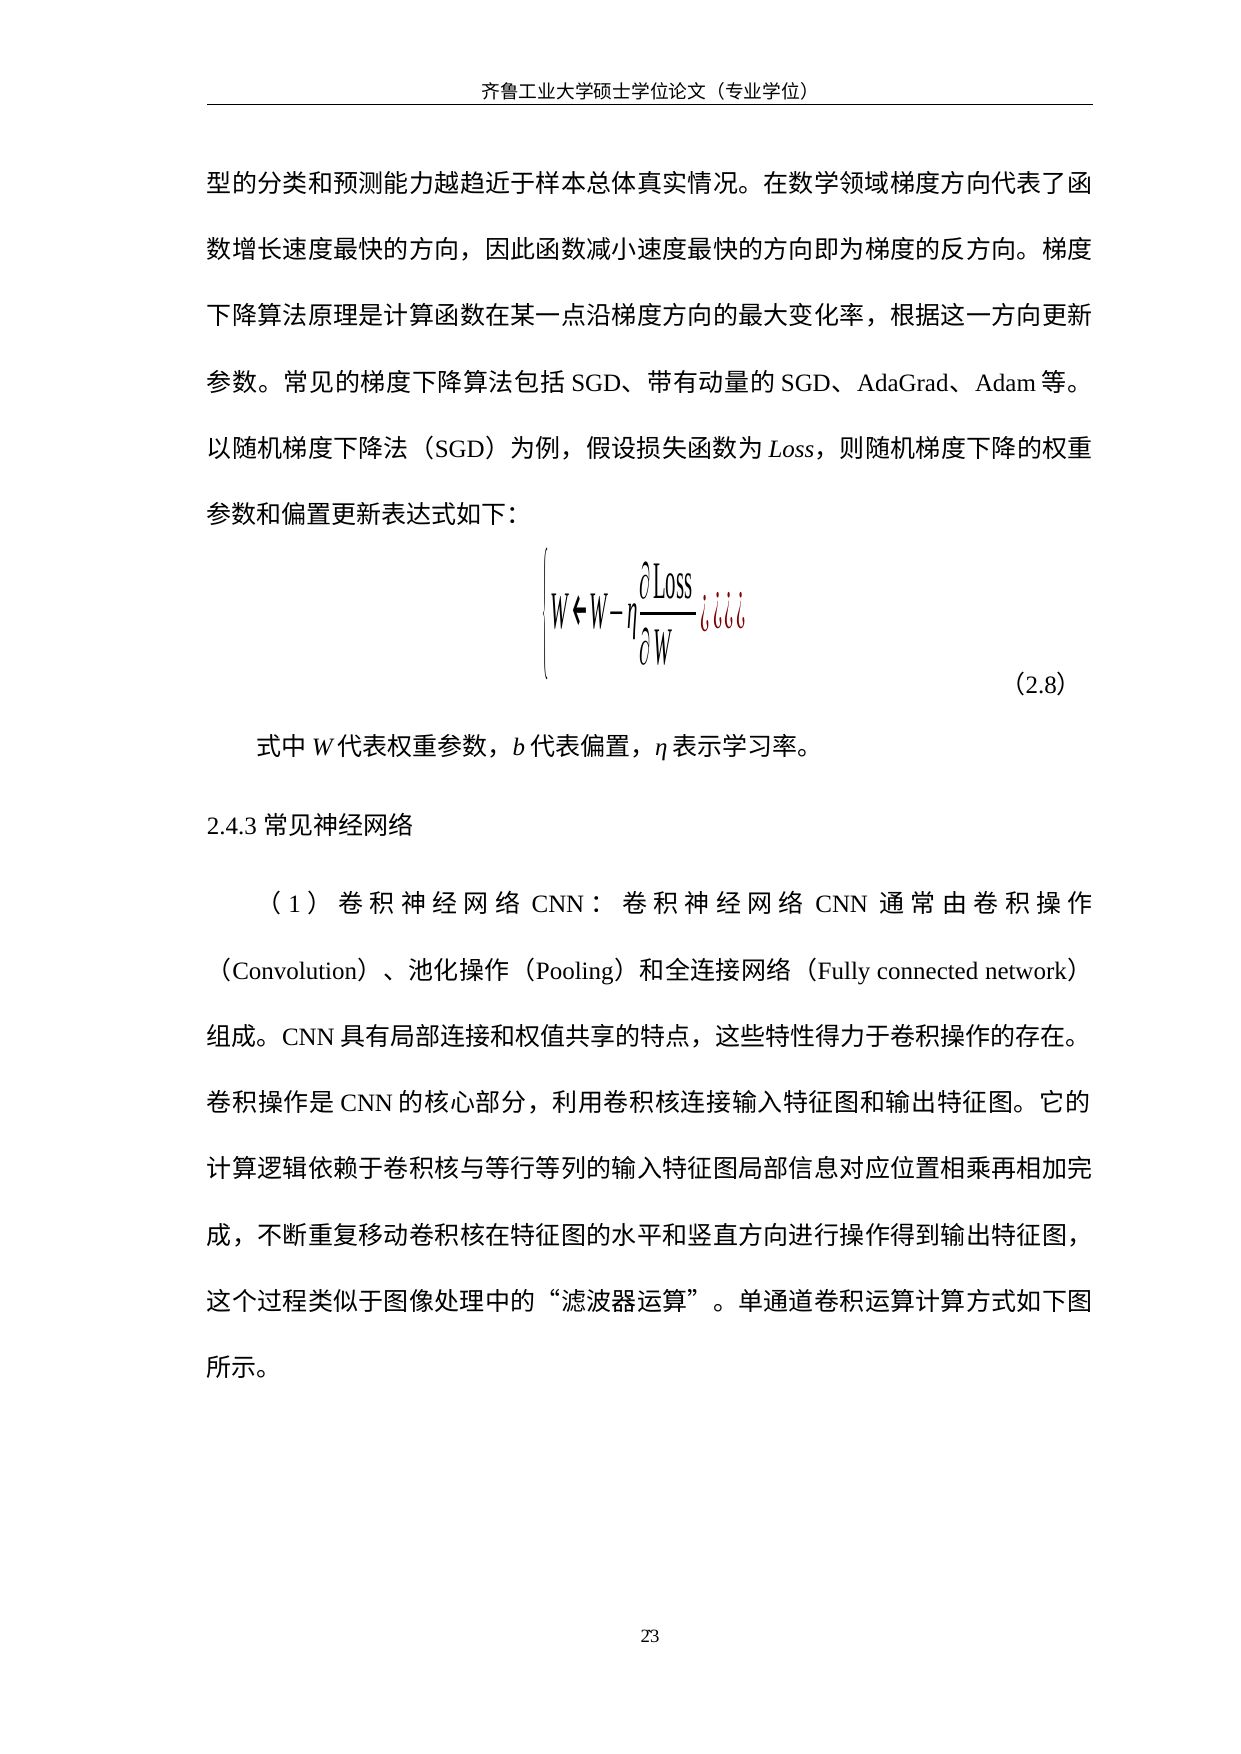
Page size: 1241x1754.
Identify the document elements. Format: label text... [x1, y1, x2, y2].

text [207, 148, 1093, 546]
text （1）卷积神经网络CNN：卷积神经网络CNN通常由卷积操作（Convolution）、池化操作（Pooling）和全连接网络（Fully connected network）组成。CNN具有局部连接和权值共享的特点，这些特性得力于卷积操作的存在。卷积操作是CNN的核心部分，利用卷积核连接输入特征图和输出特征图。它的计算逻辑依赖于卷积核与等行等列的输入特征图局部信息对应位置相乘再相加完成，不断重复移动卷积核在特征图的水平和竖直方向进行操作得到输出特征图，这个过程类似于图像处理中的“滤波器运算”。单通道卷积运算计算方式如下图所示。 [207, 869, 1093, 1399]
text 2.4.3 常见神经网络 [207, 790, 1093, 856]
text 式中W代表权重参数，b代表偏置，η表示学习率。 [207, 711, 1093, 778]
text （2.8） [207, 546, 1093, 711]
